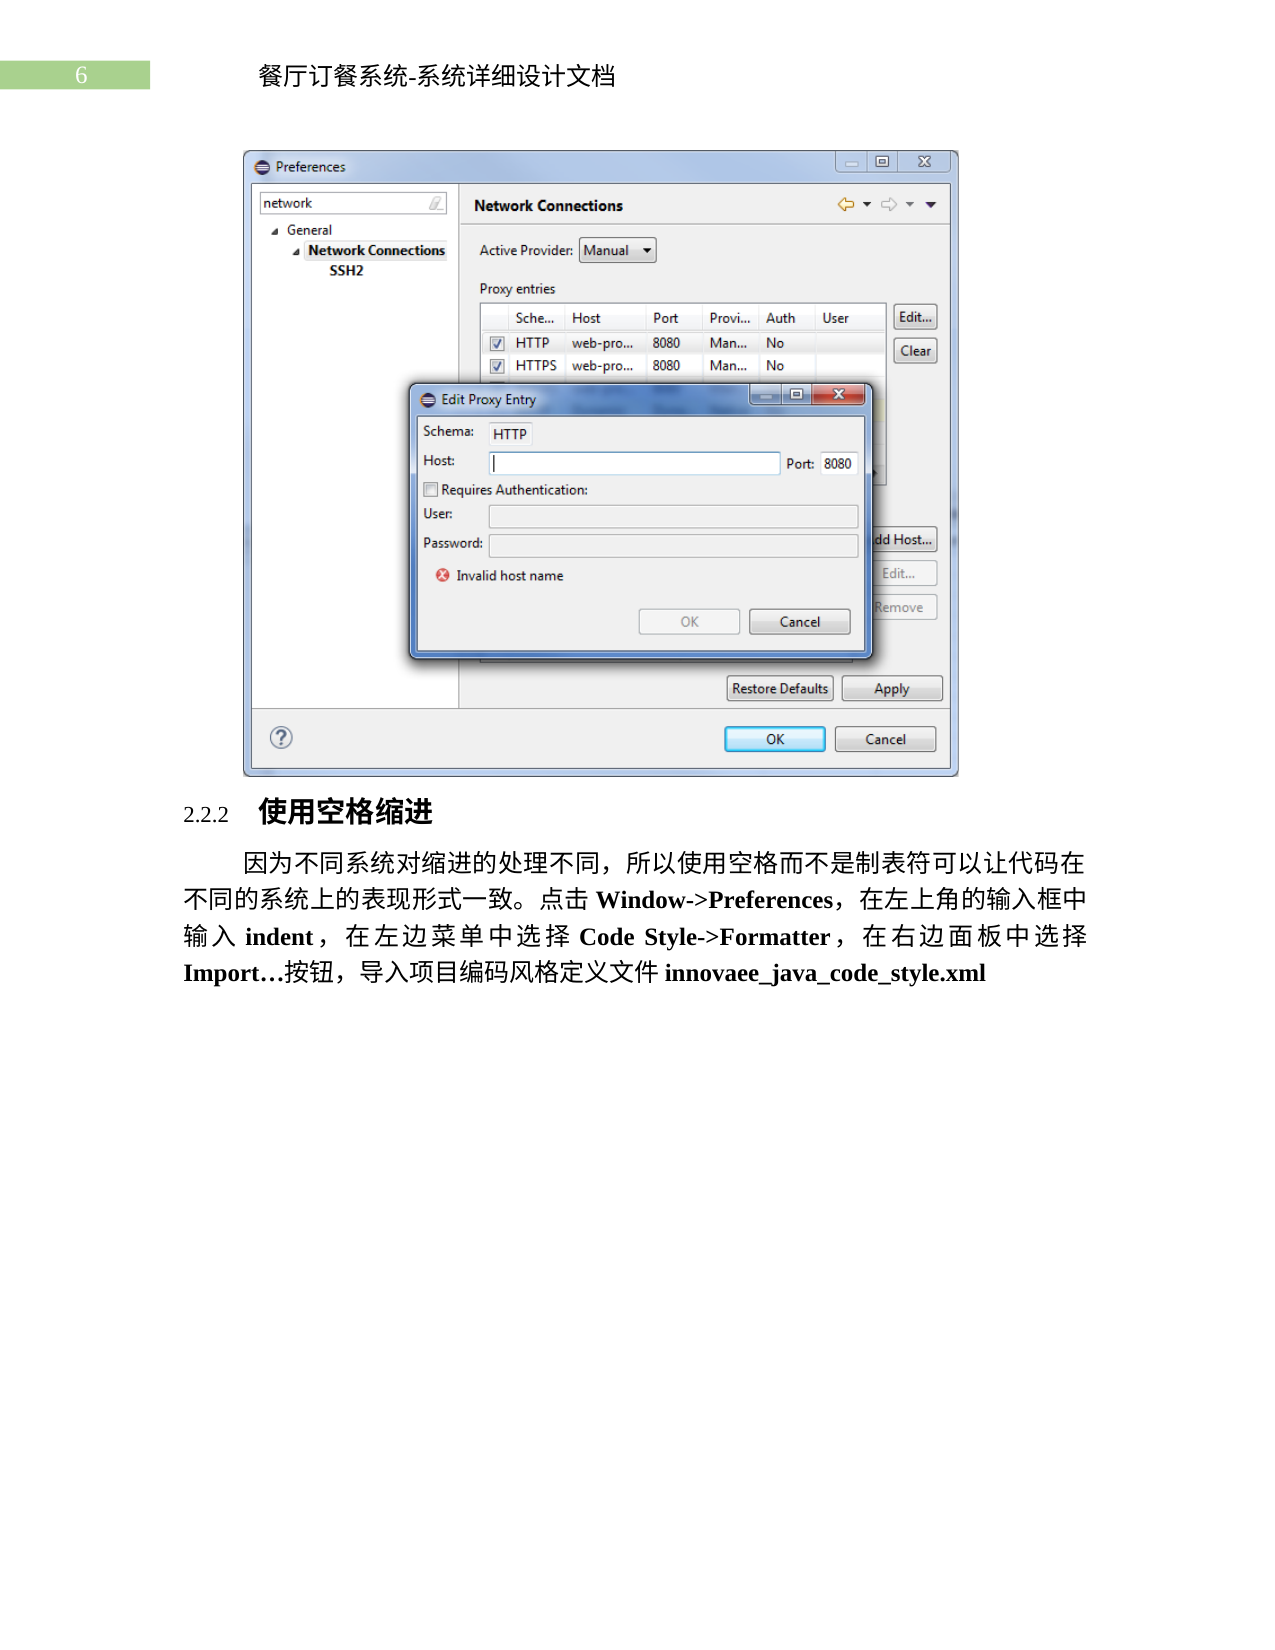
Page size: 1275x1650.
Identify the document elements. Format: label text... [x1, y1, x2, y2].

subtitle 使用空格缩进 [183, 789, 1088, 831]
text 因为不同系统对缩进的处理不同，所以使用空格而不是制表符可以让代码在不同的系统上的表现形式一致。点击Window->Preferences，在左上角的输入框中输入indent，在左边菜单中选择Code Style->Formatter，在右边面板中选择Import…按钮，导入项目编码风格定义文件innovaee_java_code_style.xml [183, 844, 1088, 989]
picture [243, 150, 959, 777]
